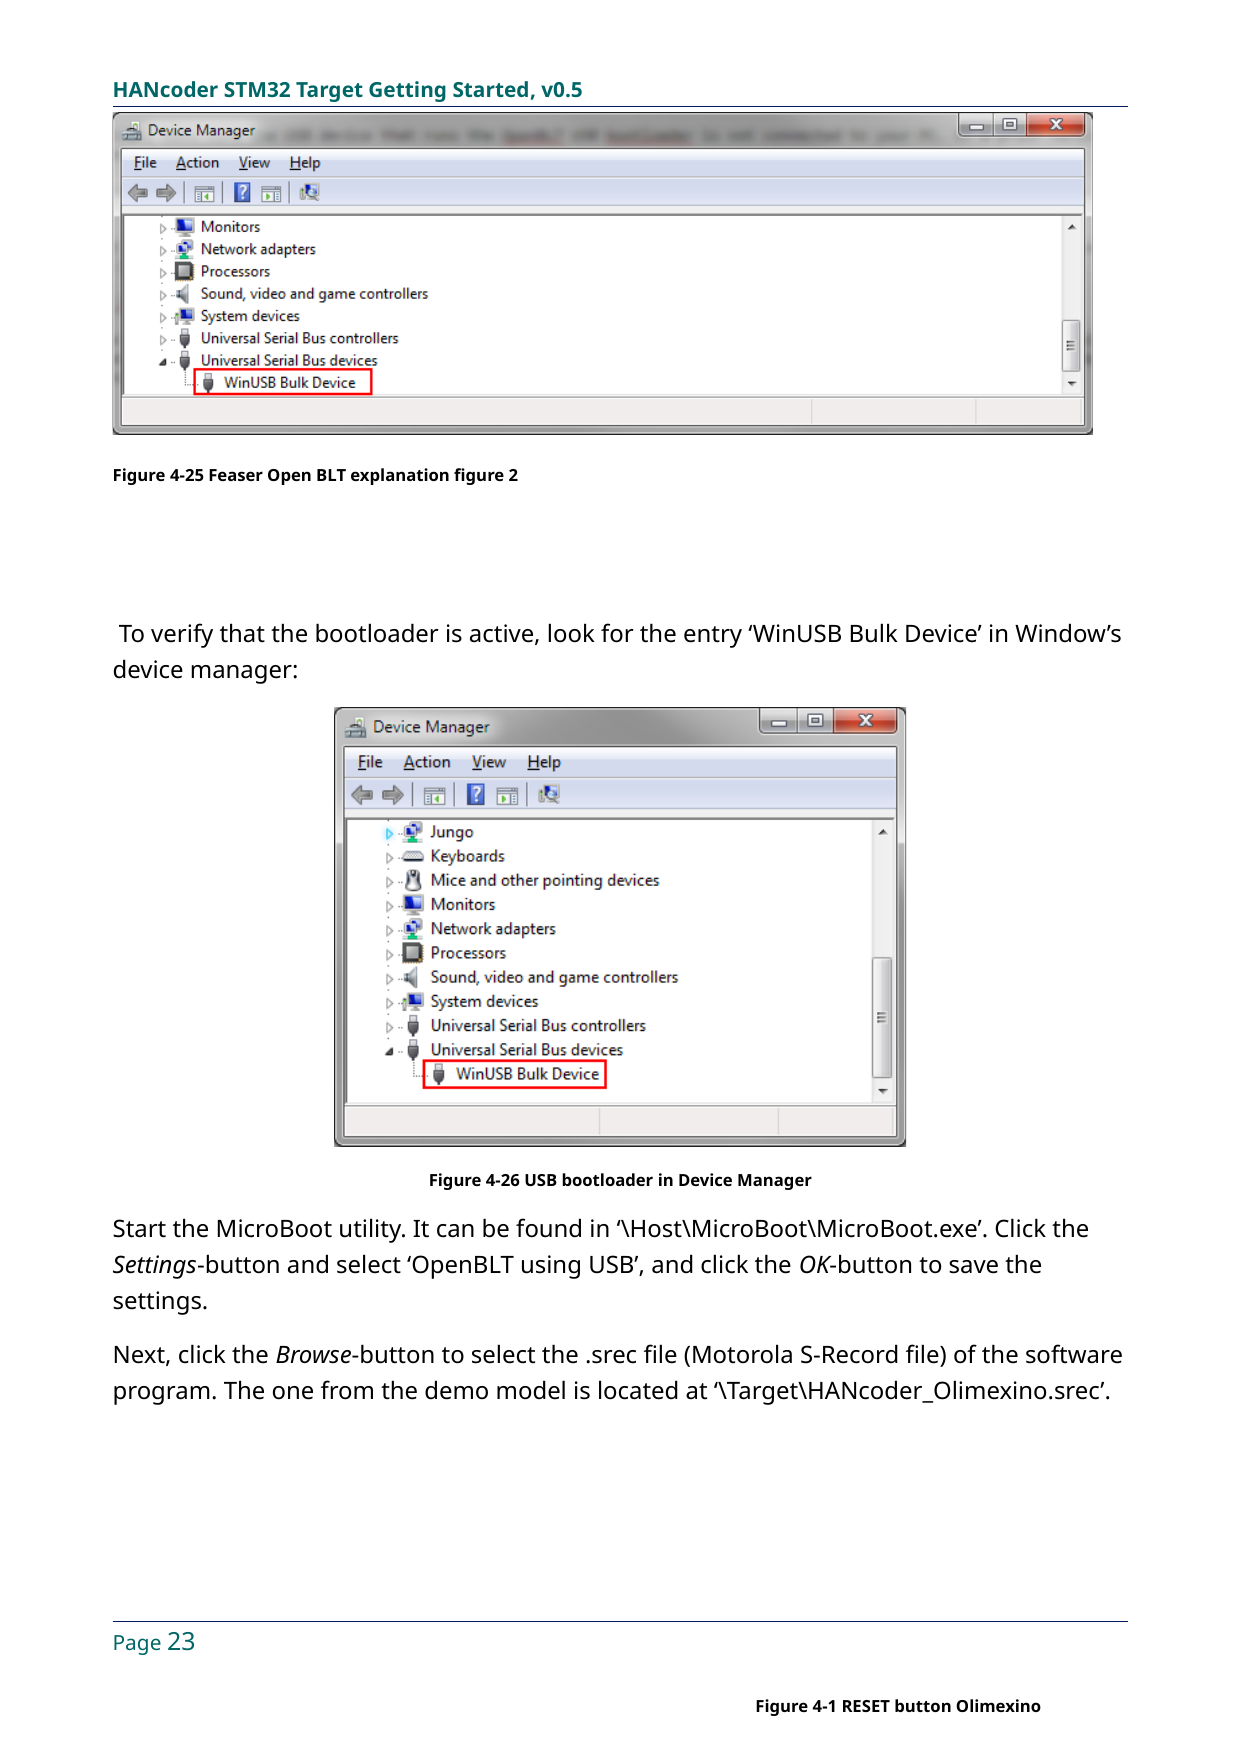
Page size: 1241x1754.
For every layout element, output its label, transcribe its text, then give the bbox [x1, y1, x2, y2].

picture [334, 707, 907, 1147]
text To verify that the bootloader is active, look for the entry ‘WinUSB Bulk Device’ in Window’s device manager: [112, 617, 1128, 685]
text Start the MicroBoot utility. It can be found in ‘\Host\MicroBoot\MicroBoot.exe’. Click the Settings-button and select ‘OpenBLT using USB’, and click the OK-button to save the settings. [112, 1212, 1128, 1316]
picture [112, 112, 1093, 435]
text Next, click the Browse-button to select the .srec file (Motorola S-Record file) of the software program. The one from the demo model is located at ‘\Target\HANcoder_Olimexino.srec’. [112, 1338, 1128, 1407]
